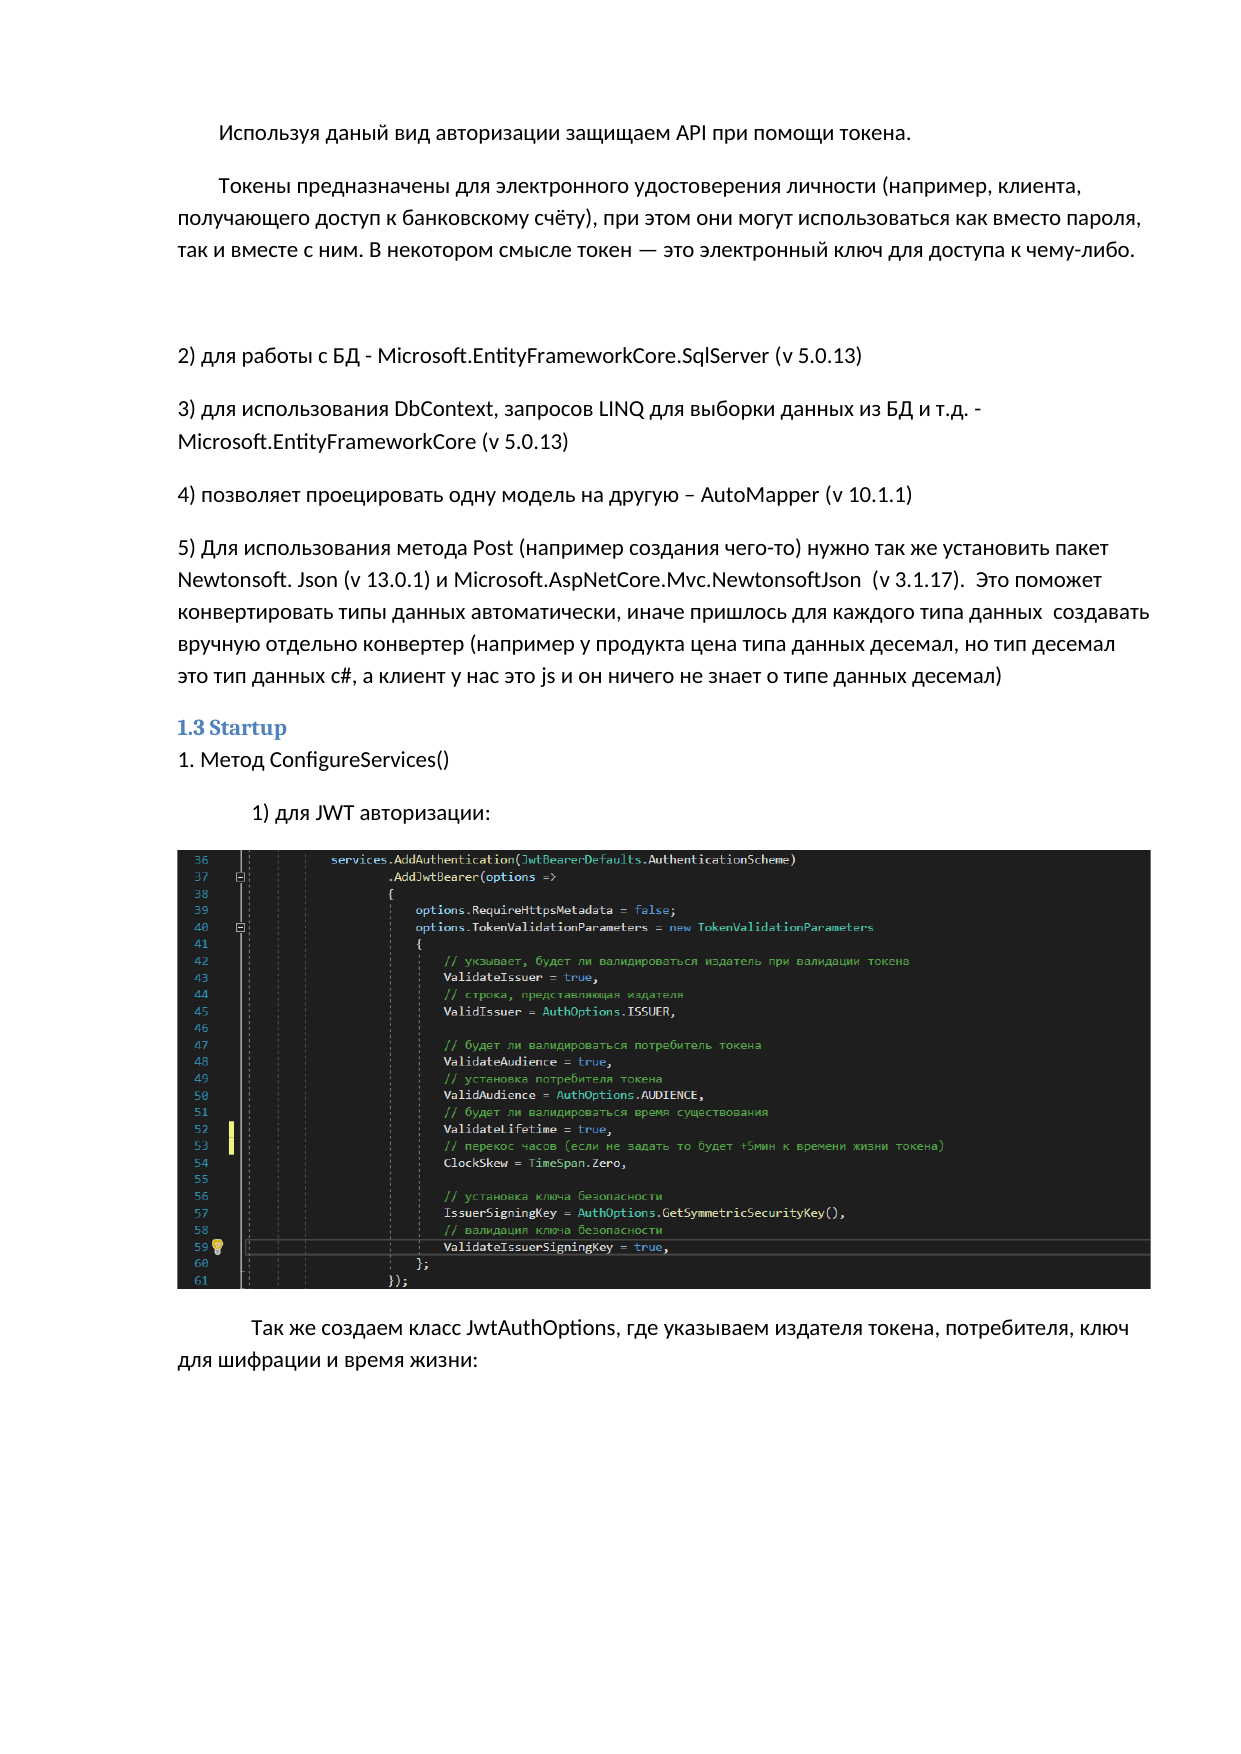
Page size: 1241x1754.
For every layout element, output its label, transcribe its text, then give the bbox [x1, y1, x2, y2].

text 4) позволяет проецировать одну модель на другую – AutoMapper (v 10.1.1) [177, 480, 1152, 508]
text 2) для работы с БД - Microsoft.EntityFrameworkCore.SqlServer (v 5.0.13) [177, 342, 1152, 369]
text 1. Метод ConfigureServices() [177, 745, 1152, 773]
text 1) для JWT авторизации: [177, 798, 1152, 826]
subtitle 1.3 Startup [177, 714, 1152, 741]
picture [177, 850, 1151, 1289]
text Так же создаем класс JwtAuthOptions, где указываем издателя токена, потребителя, ключ для шифрации и время жизни: [177, 1313, 1152, 1373]
text 3) для использования DbContext, запросов LINQ для выборки данных из БД и т.д. - Microsoft.EntityFrameworkCore (v 5.0.13) [177, 394, 1152, 455]
text Используя даный вид авторизации защищаем API при помощи токена. [177, 118, 1152, 146]
text Токены предназначены для электронного удостоверения личности (например, клиента, получающего доступ к банковскому счёту), при этом они могут использоваться как вместо пароля, так и вместе с ним. В некотором смысле токен — это электронный ключ для доступа к чему-либо. [177, 171, 1152, 263]
text 5) Для использования метода Post (например создания чего-то) нужно так же установить пакет Newtonsoft. Json (v 13.0.1) и Microsoft.AspNetCore.Mvc.NewtonsoftJson (v 3.1.17). Это поможет конвертировать типы данных автоматически, иначе пришлось для каждого типа данных создавать вручную отдельно конвертер (например у продукта цена типа данных десемал, но тип десемал это тип данных c#, а клиент у нас это js и он ничего не знает о типе данных десемал) [177, 533, 1152, 689]
